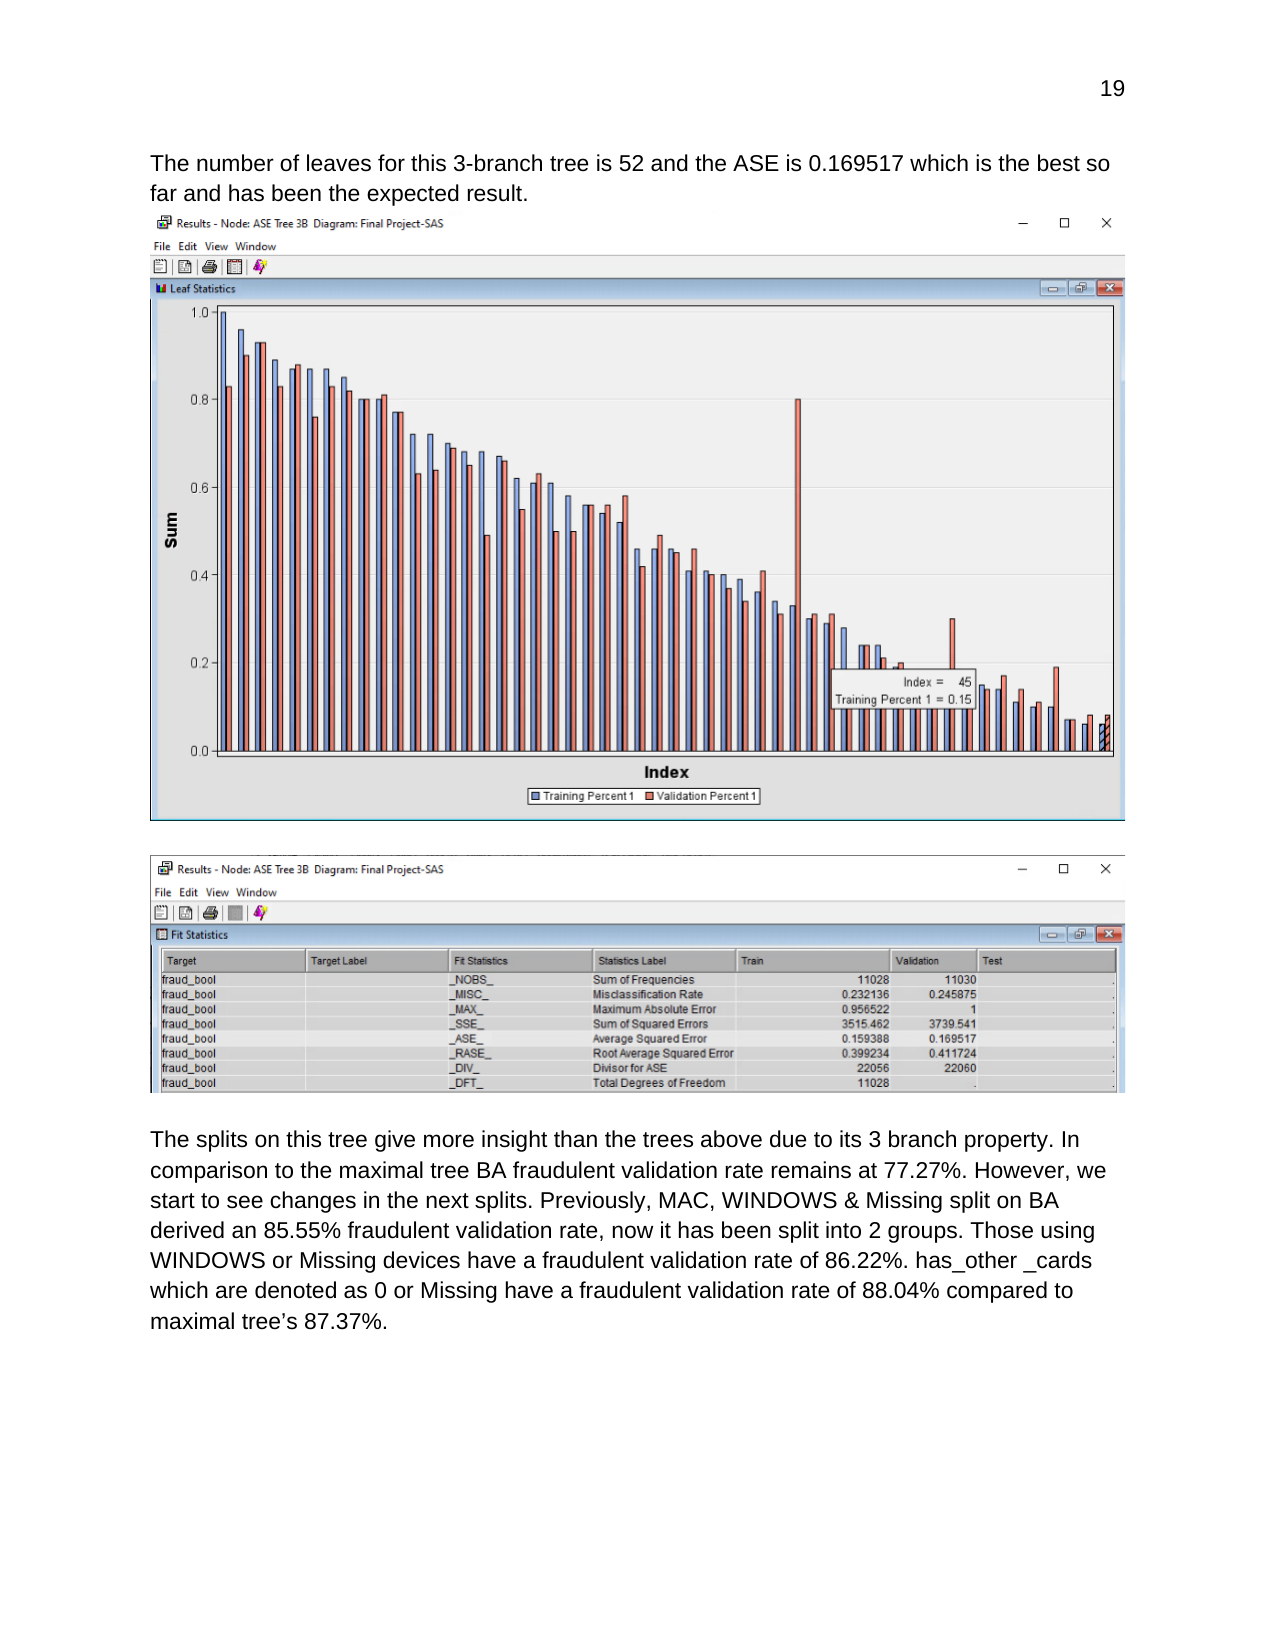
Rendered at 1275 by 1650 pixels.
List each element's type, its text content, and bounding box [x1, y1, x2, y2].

text The splits on this tree give more insight than the trees above due to its 3 branch property. In comparison to the maximal tree BA fraudulent validation rate remains at 77.27%. However, we start to see changes in the next splits. Previously, MAC, WINDOWS & Missing split on BA derived an 85.55% fraudulent validation rate, now it has been split into 2 groups. Those using WINDOWS or Missing devices have a fraudulent validation rate of 86.22%. has_other _cards which are denoted as 0 or Missing have a fraudulent validation rate of 88.04% compared to maximal tree’s 87.37%. [150, 1126, 1125, 1334]
picture [150, 855, 1125, 1093]
text The number of leaves for this 3-branch tree is 52 and the ASE is 0.169517 which is the best so far and has been the expected result. [150, 150, 1125, 210]
picture [150, 210, 1125, 821]
